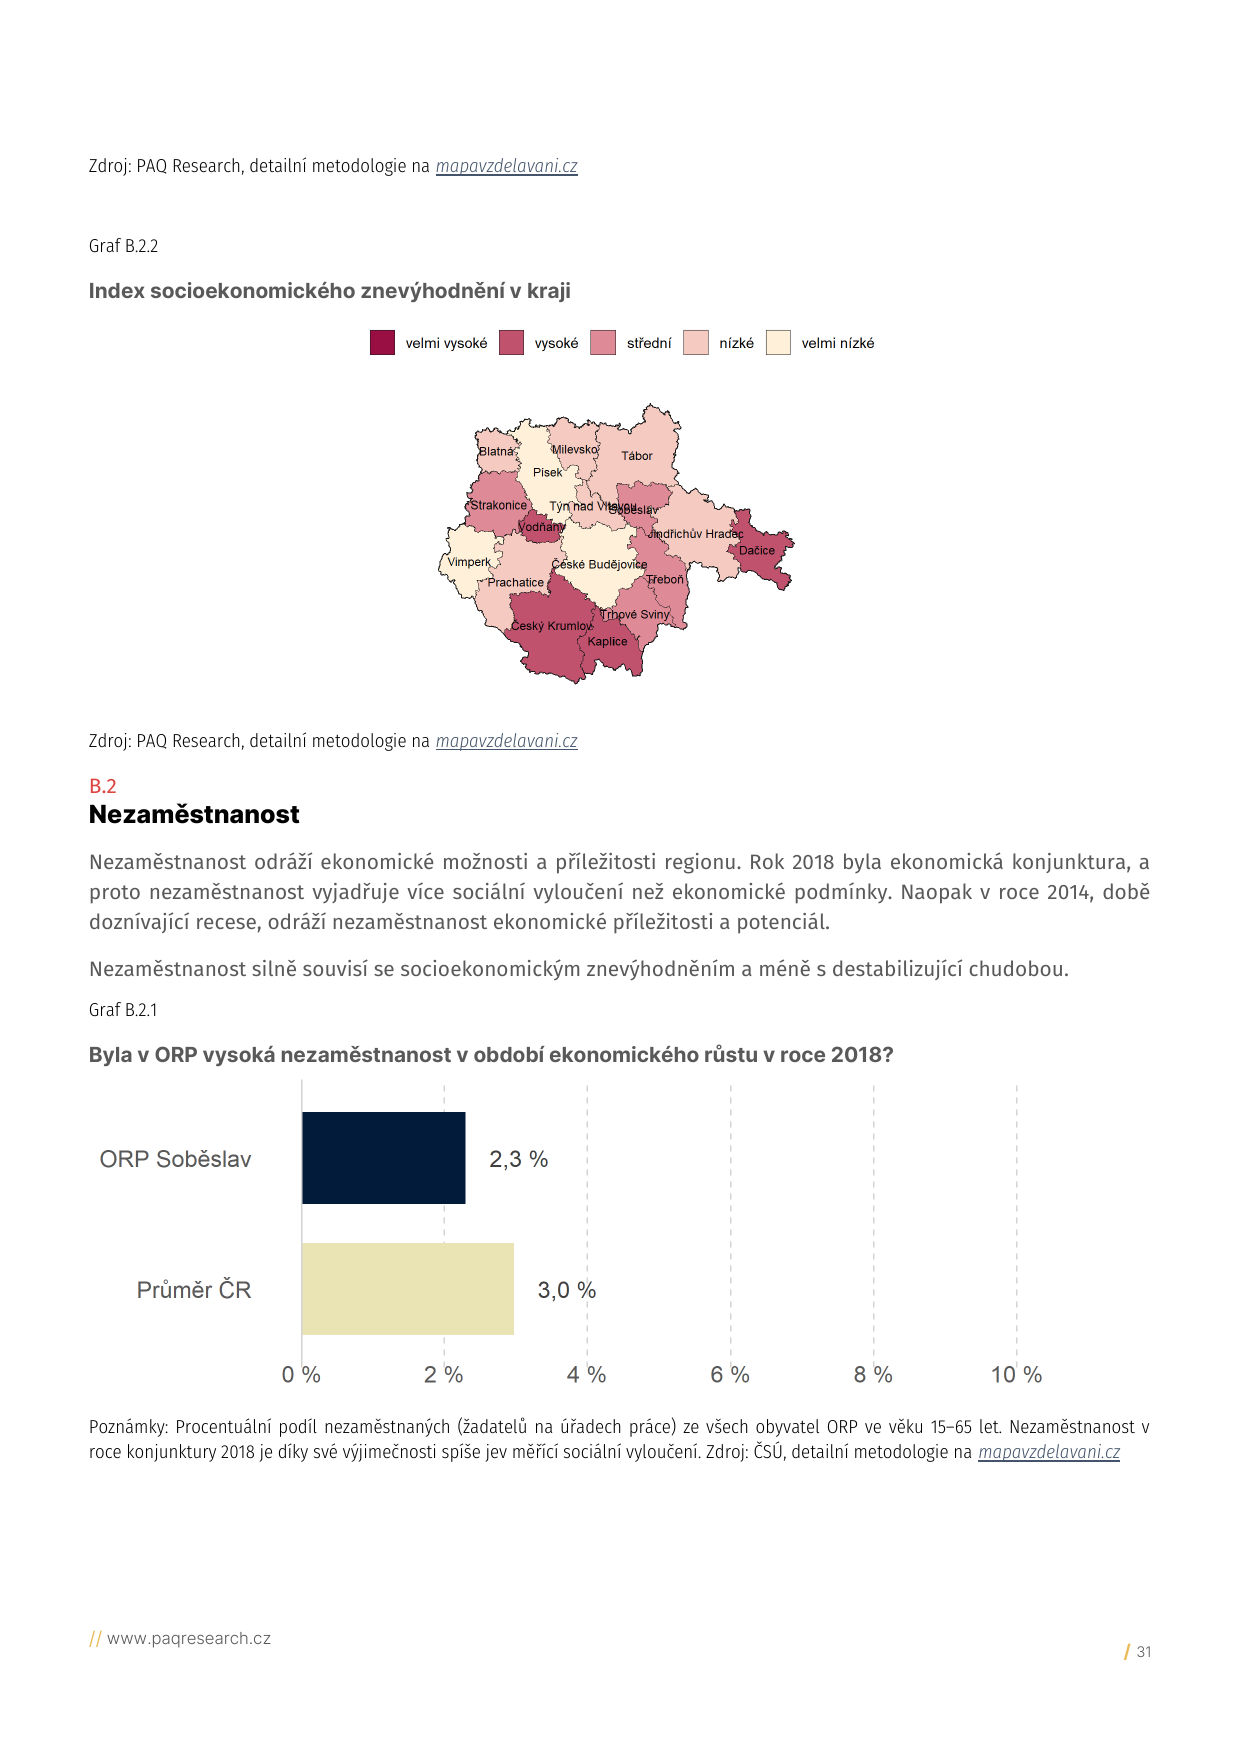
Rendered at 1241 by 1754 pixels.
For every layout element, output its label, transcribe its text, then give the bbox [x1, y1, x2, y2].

text B.2 [89, 769, 1152, 799]
picture [88, 303, 1139, 706]
text Nezaměstnanost odráží ekonomické možnosti a příležitosti regionu. Rok 2018 byla ekonomická konjunktura, a proto nezaměstnanost vyjadřuje více sociální vyloučení než ekonomické podmínky. Naopak v roce 2014, době doznívající recese, odráží nezaměstnanost ekonomické příležitosti a potenciál. [89, 845, 1152, 935]
text Nezaměstnanost silně souvisí se socioekonomickým znevýhodněním a méně s destabilizující chudobou. [89, 952, 1152, 982]
text Index socioekonomického znevýhodnění v kraji [89, 273, 1152, 303]
text Poznámky: Procentuální podíl nezaměstnaných (žadatelů na úřadech práce) ze všech obyvatel ORP ve věku 15–65 let. Nezaměstnanost v roce konjunktury 2018 je díky své výjimečnosti spíše jev měřící sociální vyloučení. Zdroj: ČSÚ, detailní metodologie na mapavzdelavani.cz [89, 1416, 1152, 1464]
text Graf B.2.1 [89, 999, 1152, 1021]
text Zdroj: PAQ Research, detailní metodologie na mapavzdelavani.cz [89, 148, 1152, 178]
text Byla v ORP vysoká nezaměstnanost v období ekonomického růstu v roce 2018? [89, 1037, 1152, 1067]
text Zdroj: PAQ Research, detailní metodologie na mapavzdelavani.cz [89, 722, 1152, 752]
picture [88, 1067, 1139, 1399]
text Graf B.2.2 [89, 234, 1152, 257]
subtitle Nezaměstnanost [89, 799, 1152, 829]
